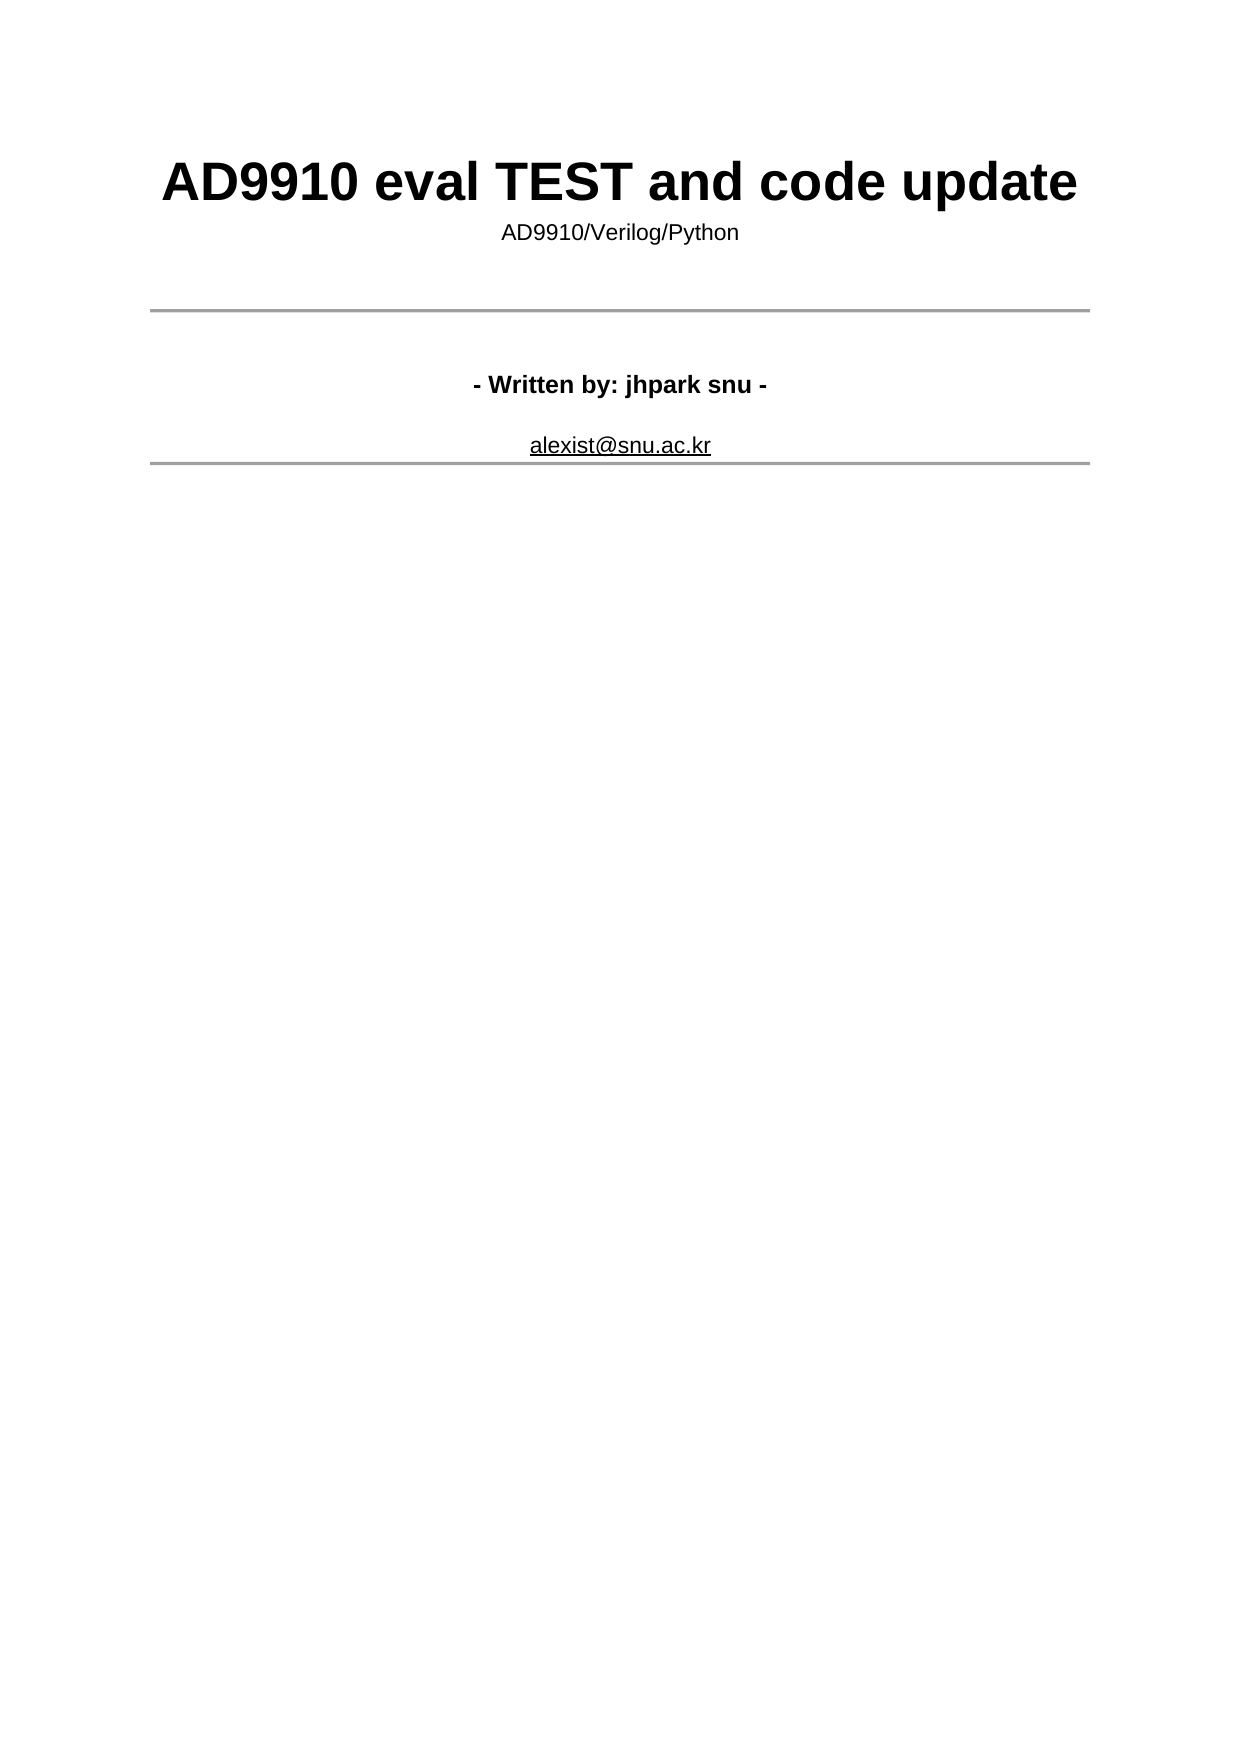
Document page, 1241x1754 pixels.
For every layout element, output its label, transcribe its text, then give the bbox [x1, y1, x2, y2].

title AD9910 eval TEST and code update [150, 150, 1090, 212]
text alexist@snu.ac.kr [150, 432, 1090, 458]
text AD9910/Verilog/Python [150, 218, 1090, 245]
subtitle - Written by: jhpark snu - [150, 369, 1090, 398]
